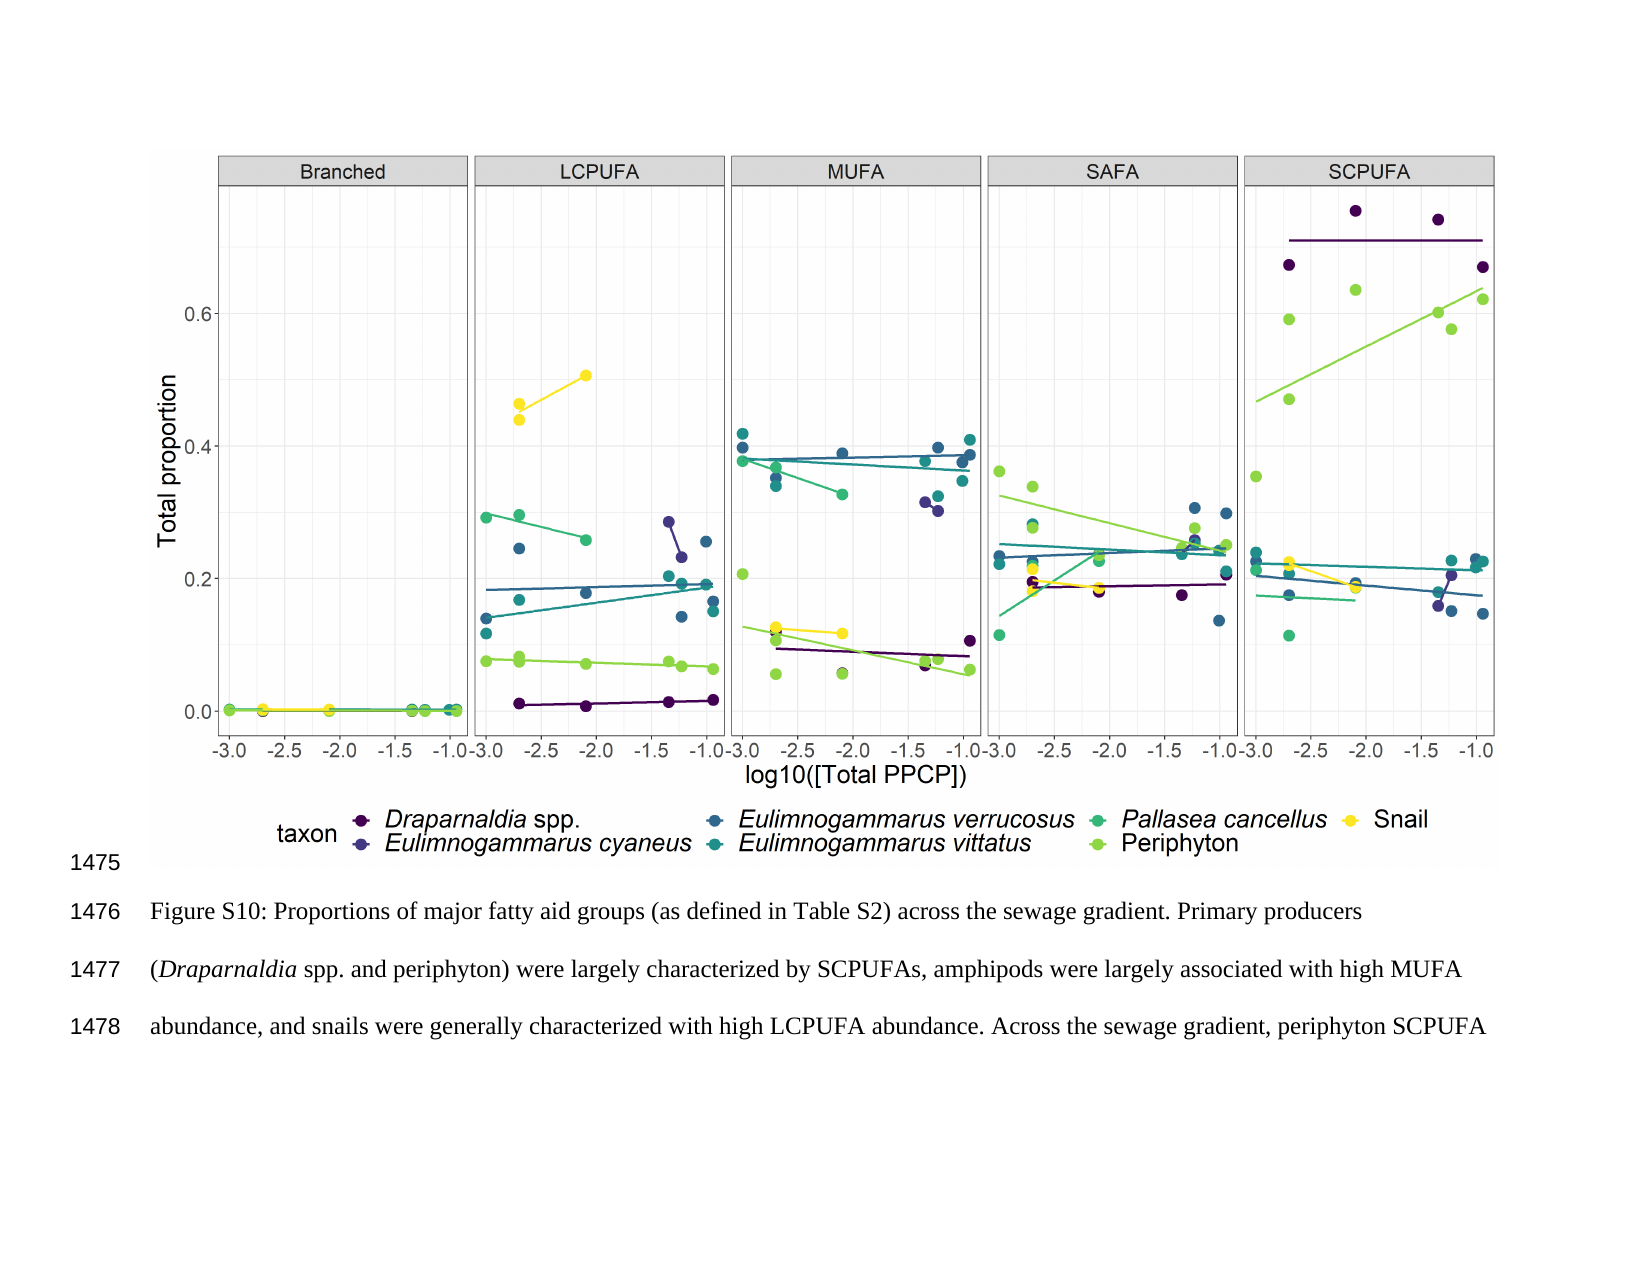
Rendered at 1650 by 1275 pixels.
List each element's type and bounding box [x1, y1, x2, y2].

picture [150, 150, 1500, 870]
text [150, 896, 1500, 1040]
